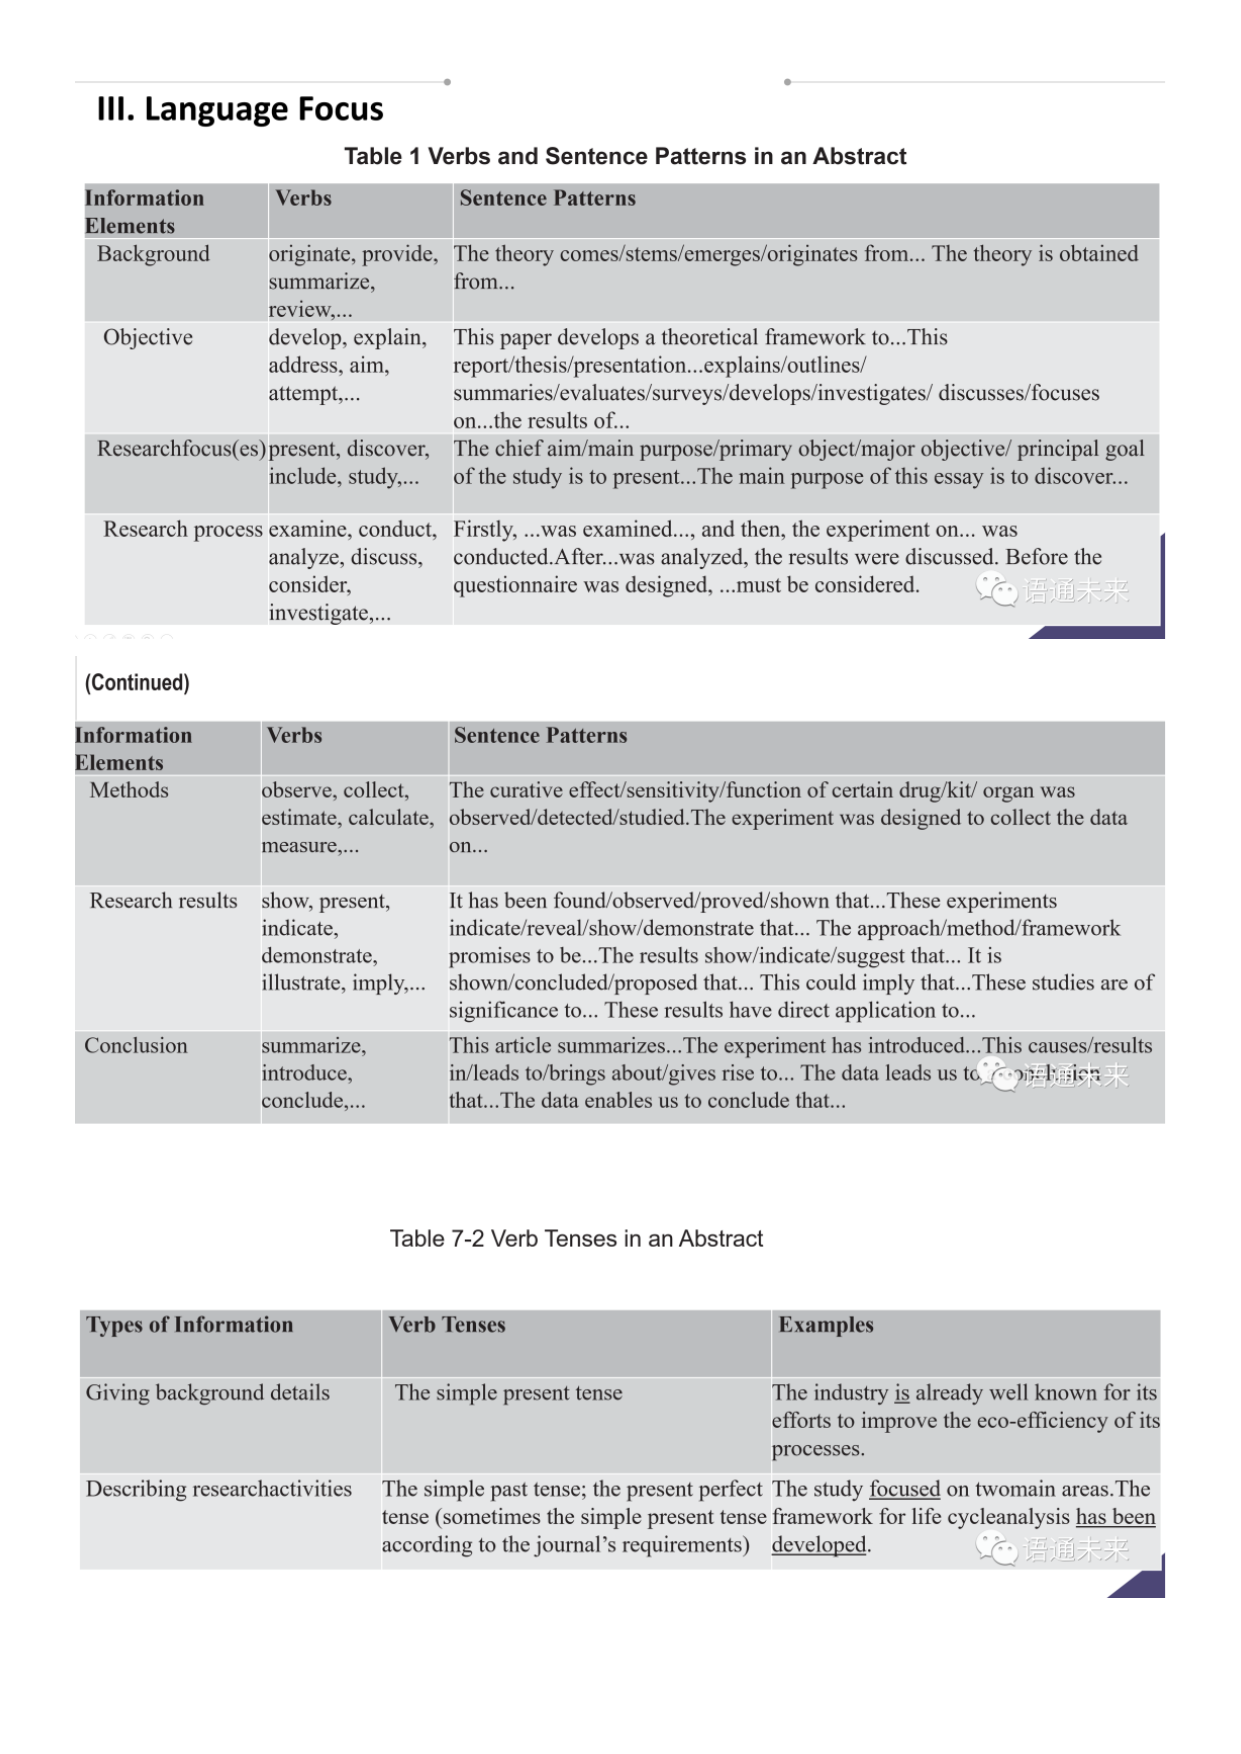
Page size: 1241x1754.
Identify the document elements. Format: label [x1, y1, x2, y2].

picture [75, 1199, 1166, 1598]
picture [75, 78, 1166, 639]
picture [75, 656, 1166, 1124]
